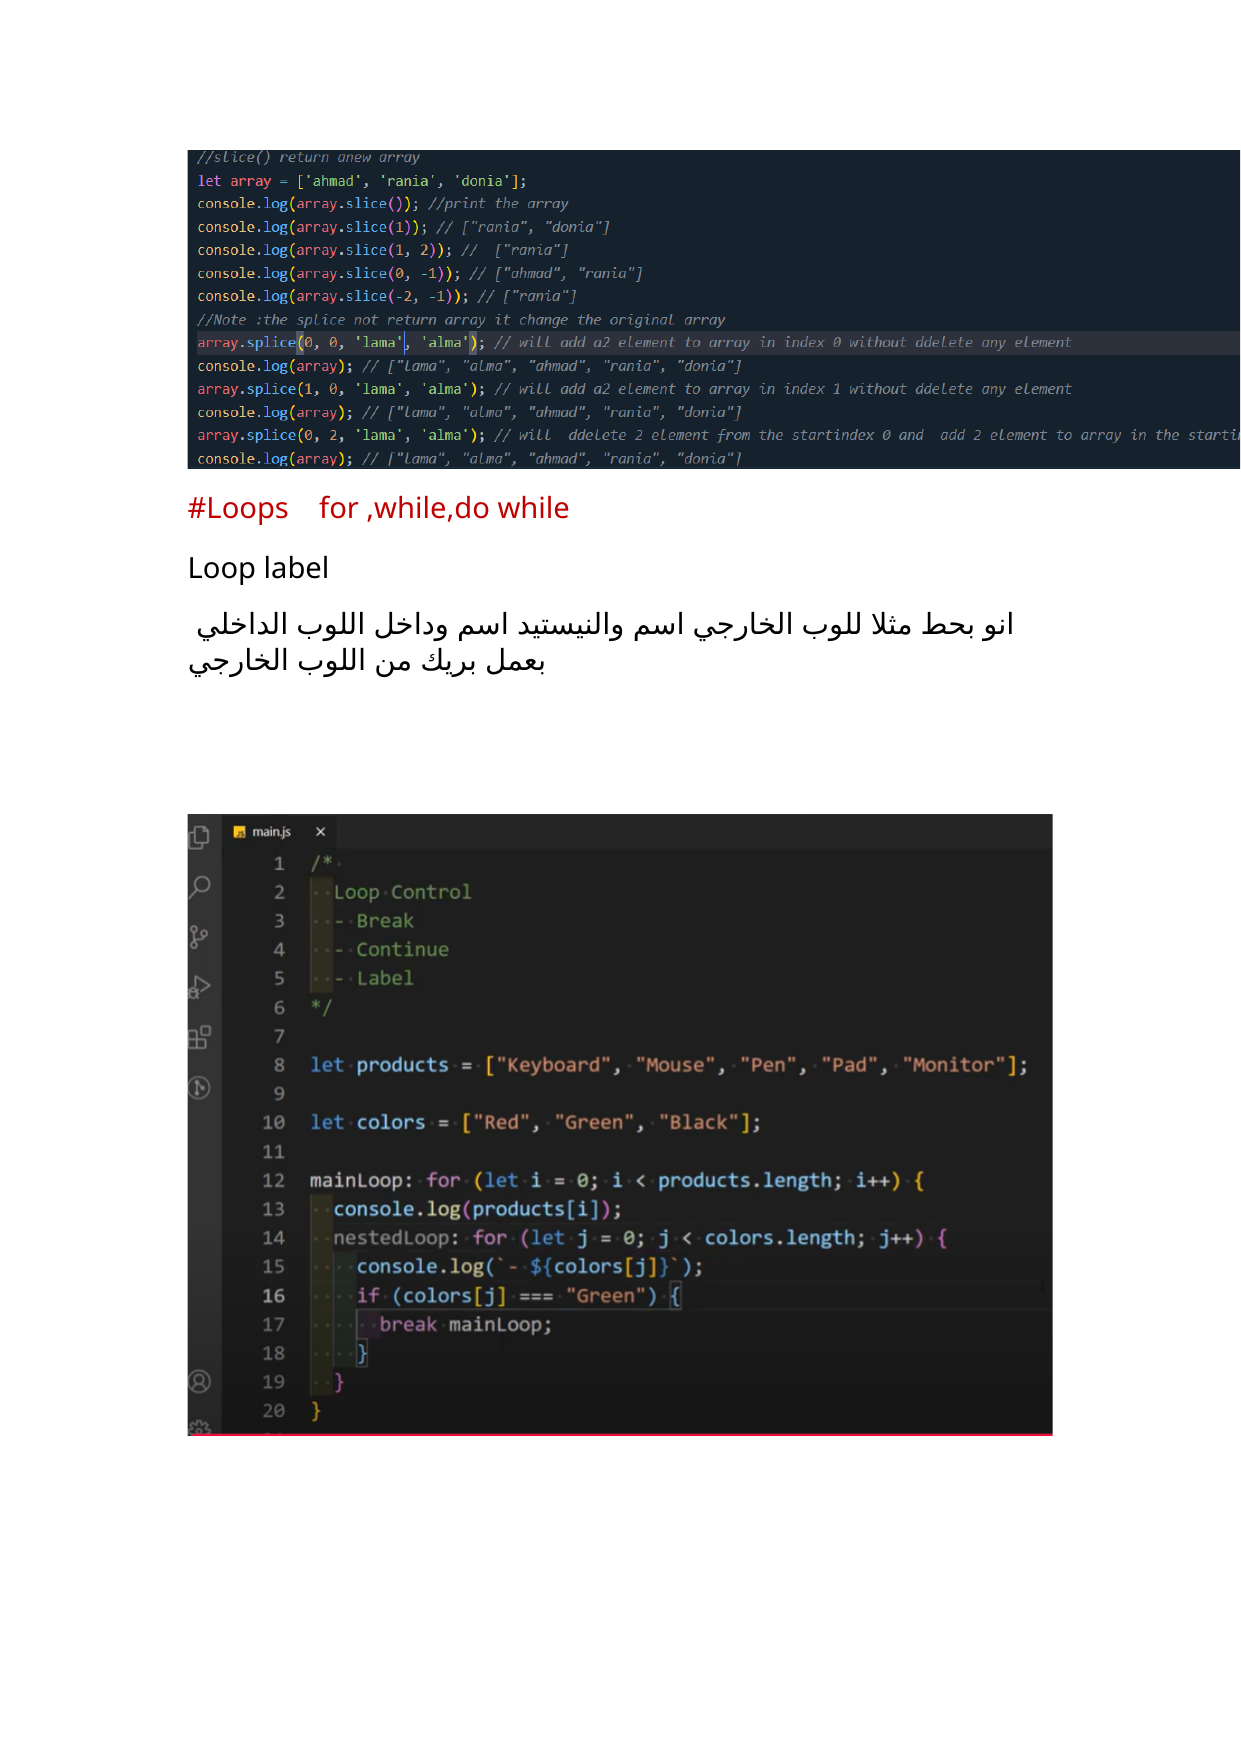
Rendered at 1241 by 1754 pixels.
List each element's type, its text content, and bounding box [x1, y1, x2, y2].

picture [187, 150, 1241, 469]
text انو بحط مثلا للوب الخارجي اسم والنيستيد اسم وداخل اللوب الداخلي بعمل بريك من اللوب الخارجي [187, 607, 1053, 676]
text #Loops for ,while,do while [187, 488, 1053, 527]
picture [187, 814, 1053, 1436]
text Loop label [187, 547, 1053, 587]
